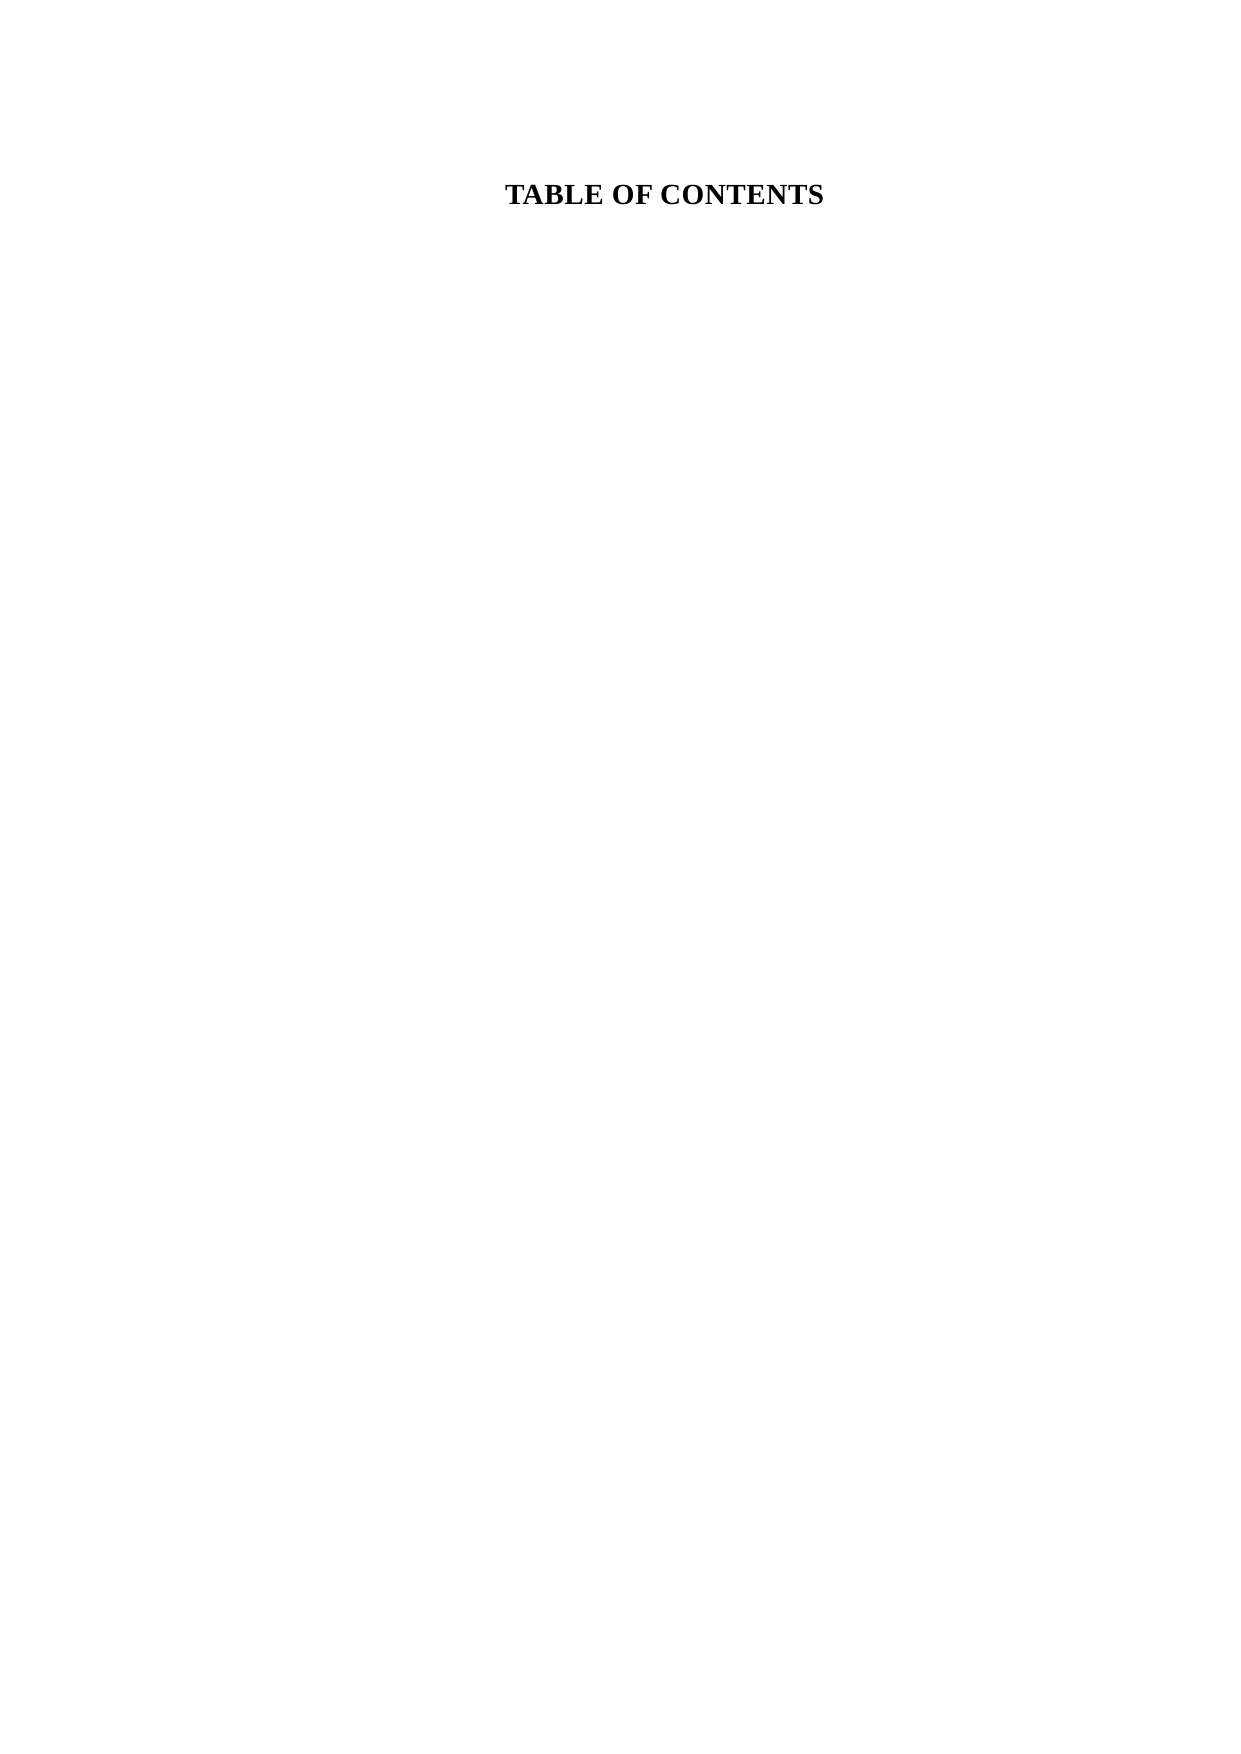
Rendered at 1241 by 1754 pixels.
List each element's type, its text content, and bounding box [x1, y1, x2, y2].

title TABLE OF CONTENTS [207, 177, 1122, 211]
